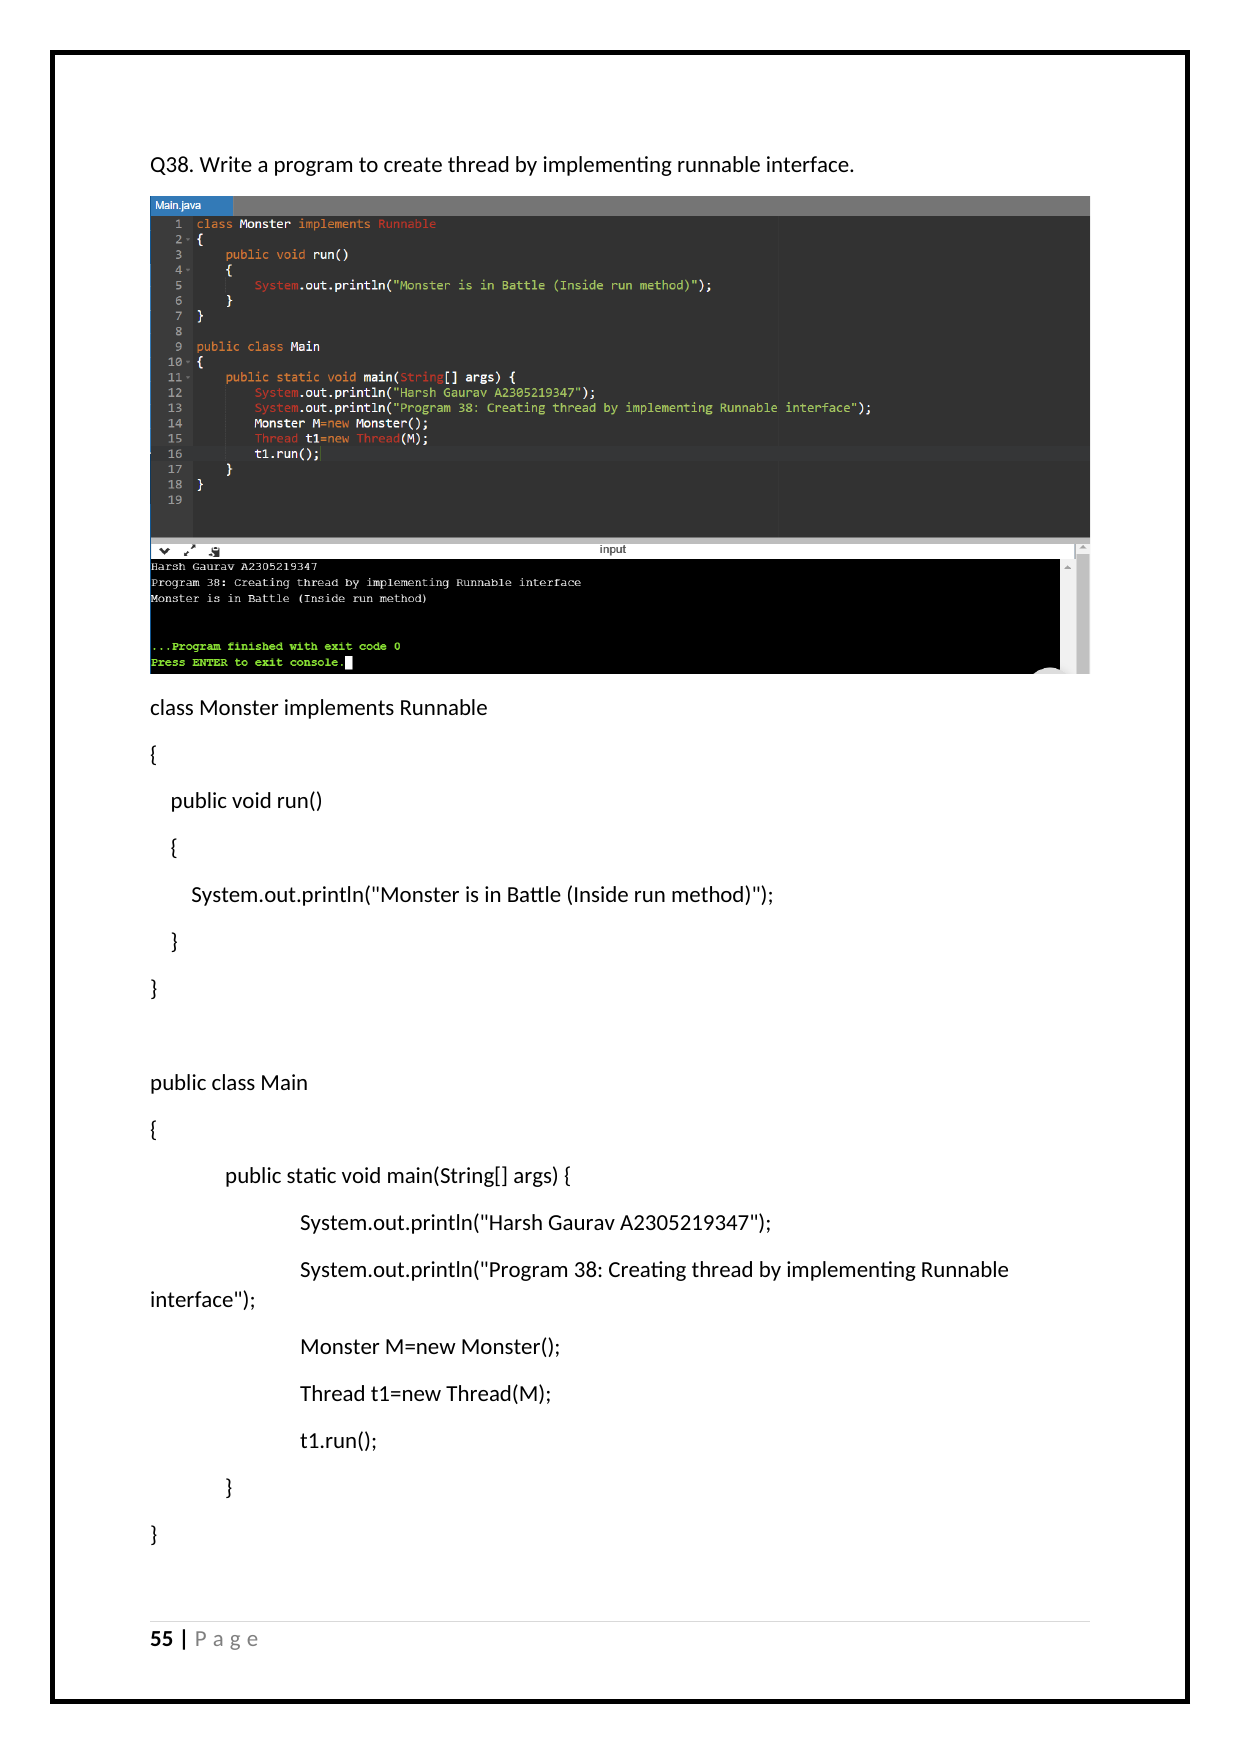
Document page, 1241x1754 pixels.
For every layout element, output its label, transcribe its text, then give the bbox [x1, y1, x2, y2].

text } [150, 1520, 1090, 1548]
text } [150, 974, 1090, 1002]
text Monster M=new Monster(); [150, 1332, 1090, 1361]
text } [150, 1473, 1090, 1501]
text { [150, 740, 1090, 768]
text Thread t1=new Thread(M); [150, 1379, 1090, 1407]
text } [150, 927, 1090, 955]
text System.out.println("Harsh Gaurav A2305219347"); [150, 1208, 1090, 1237]
text class Monster implements Runnable [150, 693, 1090, 721]
text public class Main [150, 1068, 1090, 1096]
text { [150, 1115, 1090, 1143]
text System.out.println("Program 38: Creating thread by implementing Runnable interface"); [150, 1255, 1090, 1314]
picture [150, 196, 1091, 674]
text Q38. Write a program to create thread by implementing runnable interface. [150, 150, 1090, 178]
text t1.run(); [150, 1426, 1090, 1454]
text { [150, 833, 1090, 862]
text public void run() [150, 787, 1090, 815]
text System.out.println("Monster is in Battle (Inside run method)"); [150, 880, 1090, 908]
text public static void main(String[] args) { [150, 1162, 1090, 1190]
